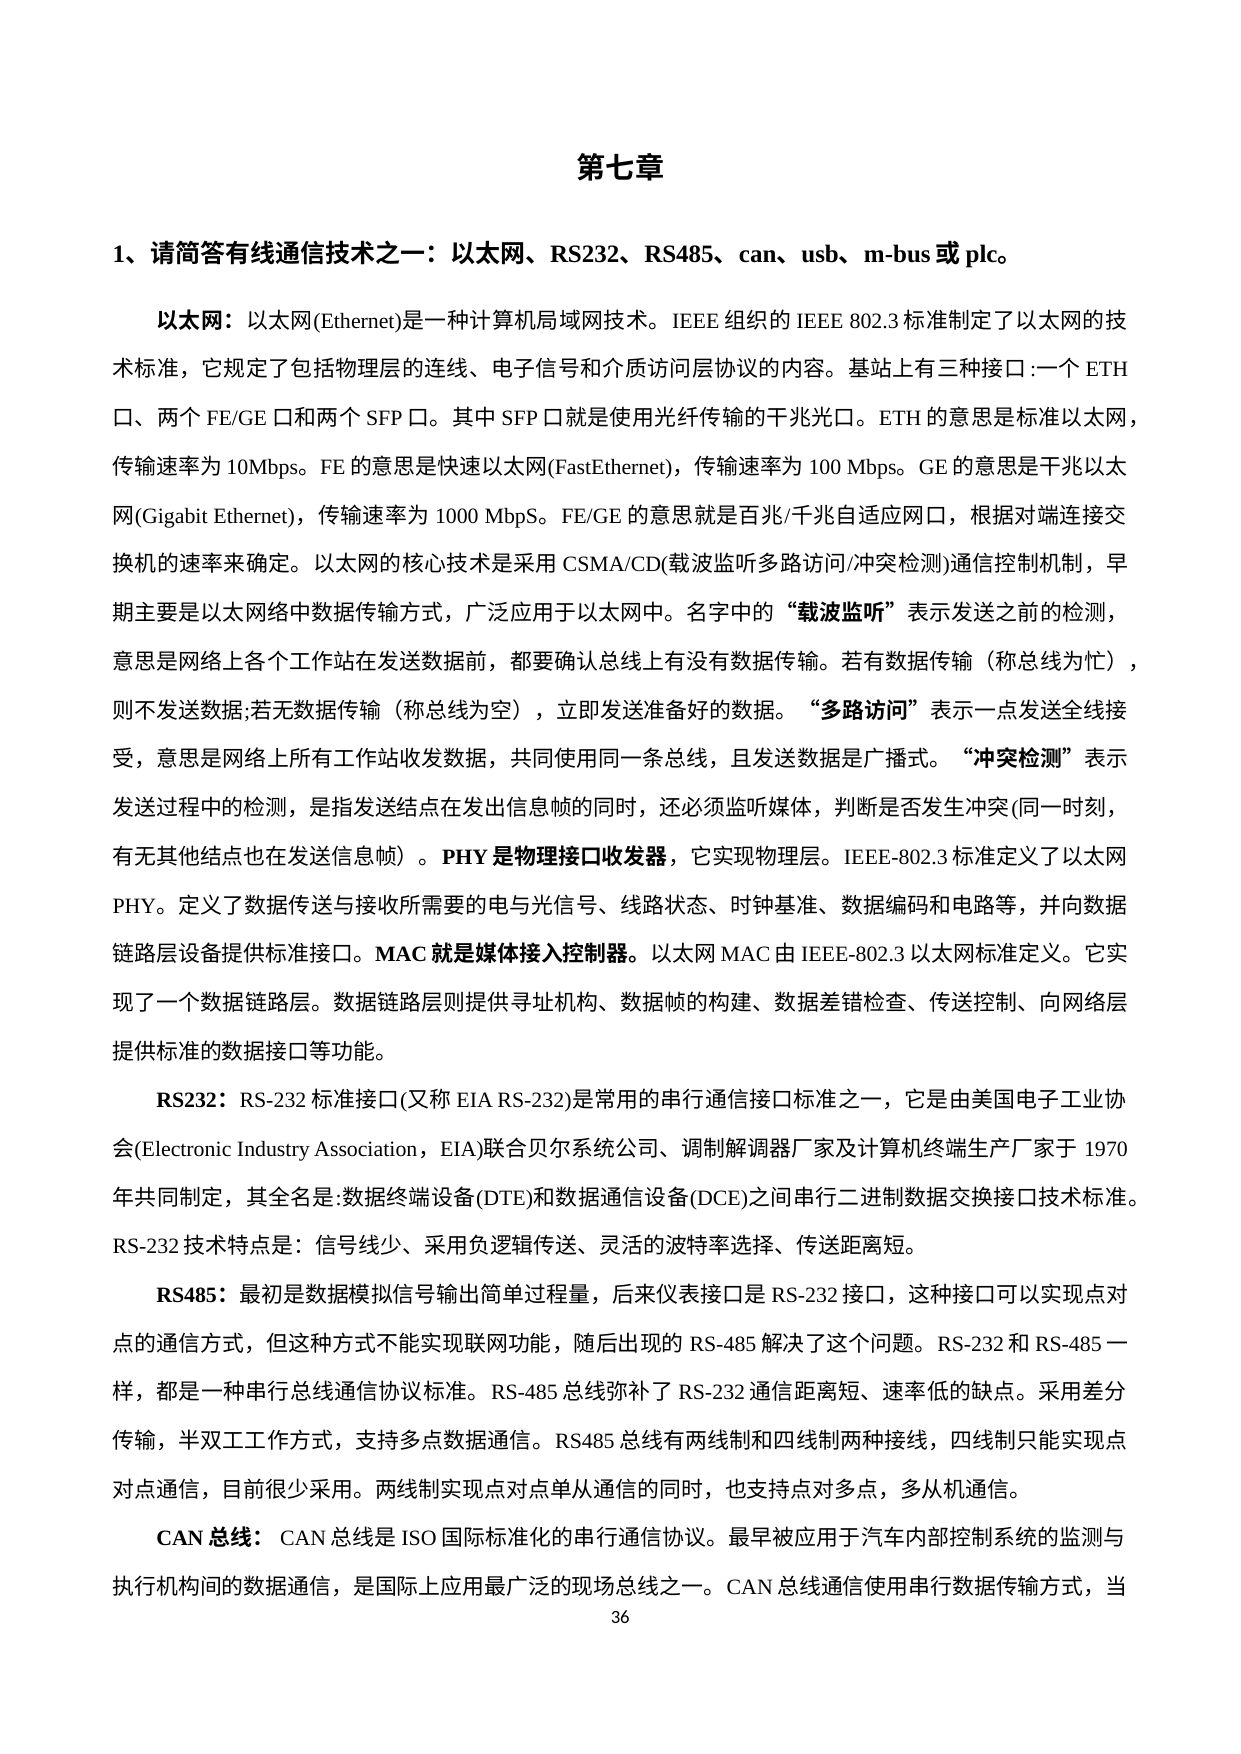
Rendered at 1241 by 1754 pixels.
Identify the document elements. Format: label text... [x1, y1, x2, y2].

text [112, 1520, 1128, 1601]
text RS232：RS-232标准接口(又称EIA RS-232)是常用的串行通信接口标准之一，它是由美国电子工业协会(Electronic Industry Association，EIA)联合贝尔系统公司、调制解调器厂家及计算机终端生产厂家于1970年共同制定，其全名是:数据终端设备(DTE)和数据通信设备(DCE)之间串行二进制数据交换接口技术标准。RS-232技术特点是：信号线少、采用负逻辑传送、灵活的波特率选择、传送距离短。 [112, 1082, 1128, 1261]
text 第七章 [112, 133, 1128, 198]
text 1、请简答有线通信技术之一：以太网、RS232、RS485、can、usb、m-bus或plc。 [112, 219, 1128, 284]
text RS485：最初是数据模拟信号输出简单过程量，后来仪表接口是RS-232接口，这种接口可以实现点对点的通信方式，但这种方式不能实现联网功能，随后出现的RS-485解决了这个问题。RS-232和RS-485一样，都是一种串行总线通信协议标准。RS-485总线弥补了RS-232通信距离短、速率低的缺点。采用差分传输，半双工工作方式，支持多点数据通信。RS485总线有两线制和四线制两种接线，四线制只能实现点对点通信，目前很少采用。两线制实现点对点单从通信的同时，也支持点对多点，多从机通信。 [112, 1276, 1128, 1504]
text 以太网：以太网(Ethernet)是一种计算机局域网技术。IEEE组织的IEEE 802.3标准制定了以太网的技术标准，它规定了包括物理层的连线、电子信号和介质访问层协议的内容。基站上有三种接口:一个ETH口、两个FE/GE口和两个SFP口。其中SFP口就是使用光纤传输的干兆光口。ETH的意思是标准以太网，传输速率为10Mbps。FE的意思是快速以太网(FastEthernet)，传输速率为100 Mbps。GE的意思是干兆以太网(Gigabit Ethernet)，传输速率为1000 MbpS。FE/GE的意思就是百兆/千兆自适应网口，根据对端连接交换机的速率来确定。以太网的核心技术是采用CSMA/CD(载波监听多路访问/冲突检测)通信控制机制，早期主要是以太网络中数据传输方式，广泛应用于以太网中。名字中的“载波监听”表示发送之前的检测，意思是网络上各个工作站在发送数据前，都要确认总线上有没有数据传输。若有数据传输（称总线为忙），则不发送数据;若无数据传输（称总线为空），立即发送准备好的数据。“多路访问”表示一点发送全线接受，意思是网络上所有工作站收发数据，共同使用同一条总线，且发送数据是广播式。“冲突检测”表示发送过程中的检测，是指发送结点在发出信息帧的同时，还必须监听媒体，判断是否发生冲突(同一时刻，有无其他结点也在发送信息帧）。PHY是物理接口收发器，它实现物理层。IEEE-802.3标准定义了以太网PHY。定义了数据传送与接收所需要的电与光信号、线路状态、时钟基准、数据编码和电路等，并向数据链路层设备提供标准接口。MAC就是媒体接入控制器。以太网MAC由IEEE-802.3以太网标准定义。它实现了一个数据链路层。数据链路层则提供寻址机构、数据帧的构建、数据差错检查、传送控制、向网络层提供标准的数据接口等功能。 [112, 302, 1128, 1066]
